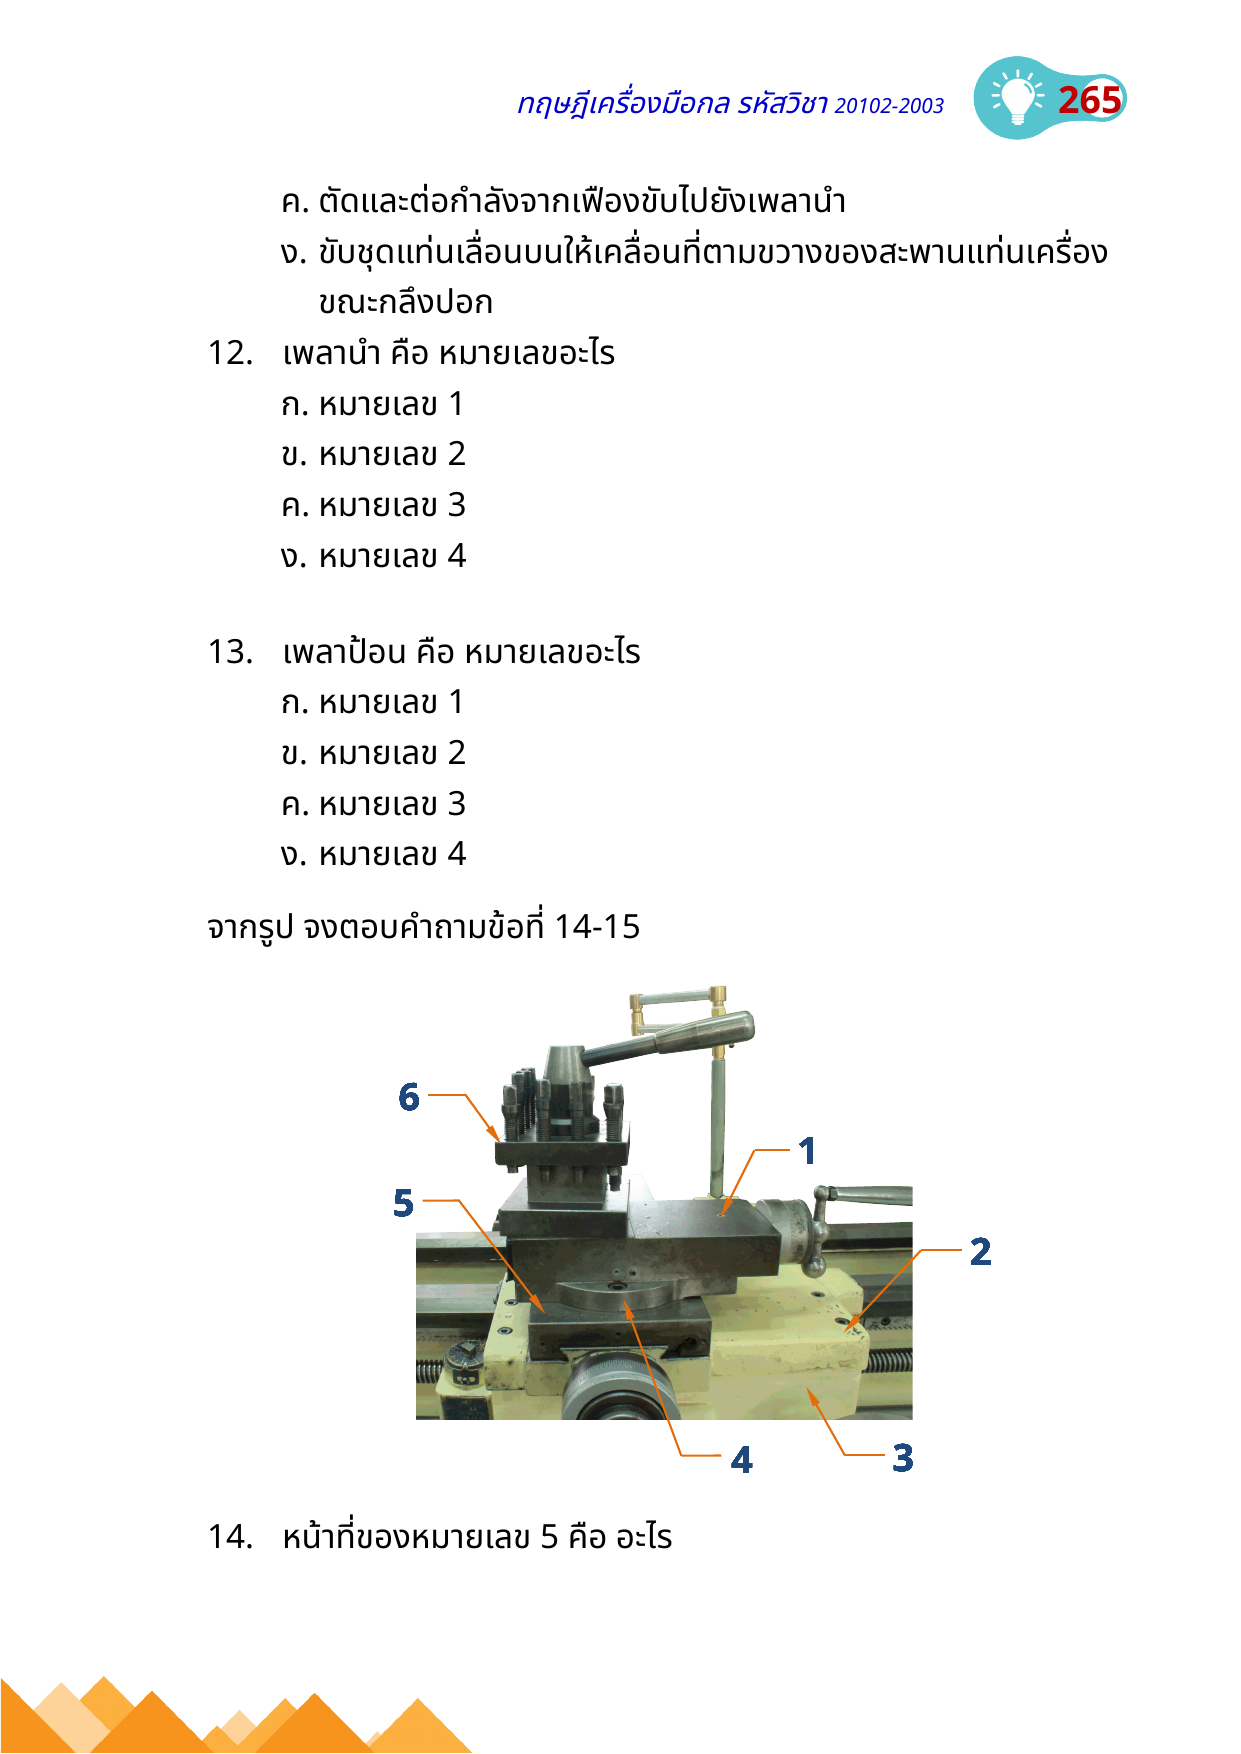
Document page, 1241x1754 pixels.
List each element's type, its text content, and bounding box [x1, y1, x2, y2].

list หมายเลข 2 [281, 430, 1122, 481]
list ขับชุดแท่นเลื่อนบนให้เคลื่อนที่ตามขวางของสะพานแท่นเครื่องขณะกลึงปอก [281, 228, 1122, 329]
list ตัดและต่อกำลังจากเฟืองขับไปยังเพลานำ [281, 177, 1122, 228]
list หมายเลข 3 [281, 779, 1122, 830]
list เพลานำ คือ หมายเลขอะไร [207, 329, 1122, 379]
picture [0, 1555, 1239, 1753]
list หมายเลข 1 [281, 379, 1122, 430]
list หน้าที่ของหมายเลข 5 คือ อะไร [207, 1513, 1122, 1563]
picture [227, 23, 1163, 147]
list หมายเลข 1 [281, 678, 1122, 729]
picture [416, 976, 913, 1420]
list เพลาป้อน คือ หมายเลขอะไร [207, 627, 1122, 678]
text จากรูป จงตอบคำถามข้อที่ 14-15 [207, 903, 1122, 954]
list หมายเลข 4 [281, 531, 1122, 582]
list หมายเลข 2 [281, 729, 1122, 779]
list หมายเลข 4 [281, 830, 1122, 881]
list หมายเลข 3 [281, 481, 1122, 531]
